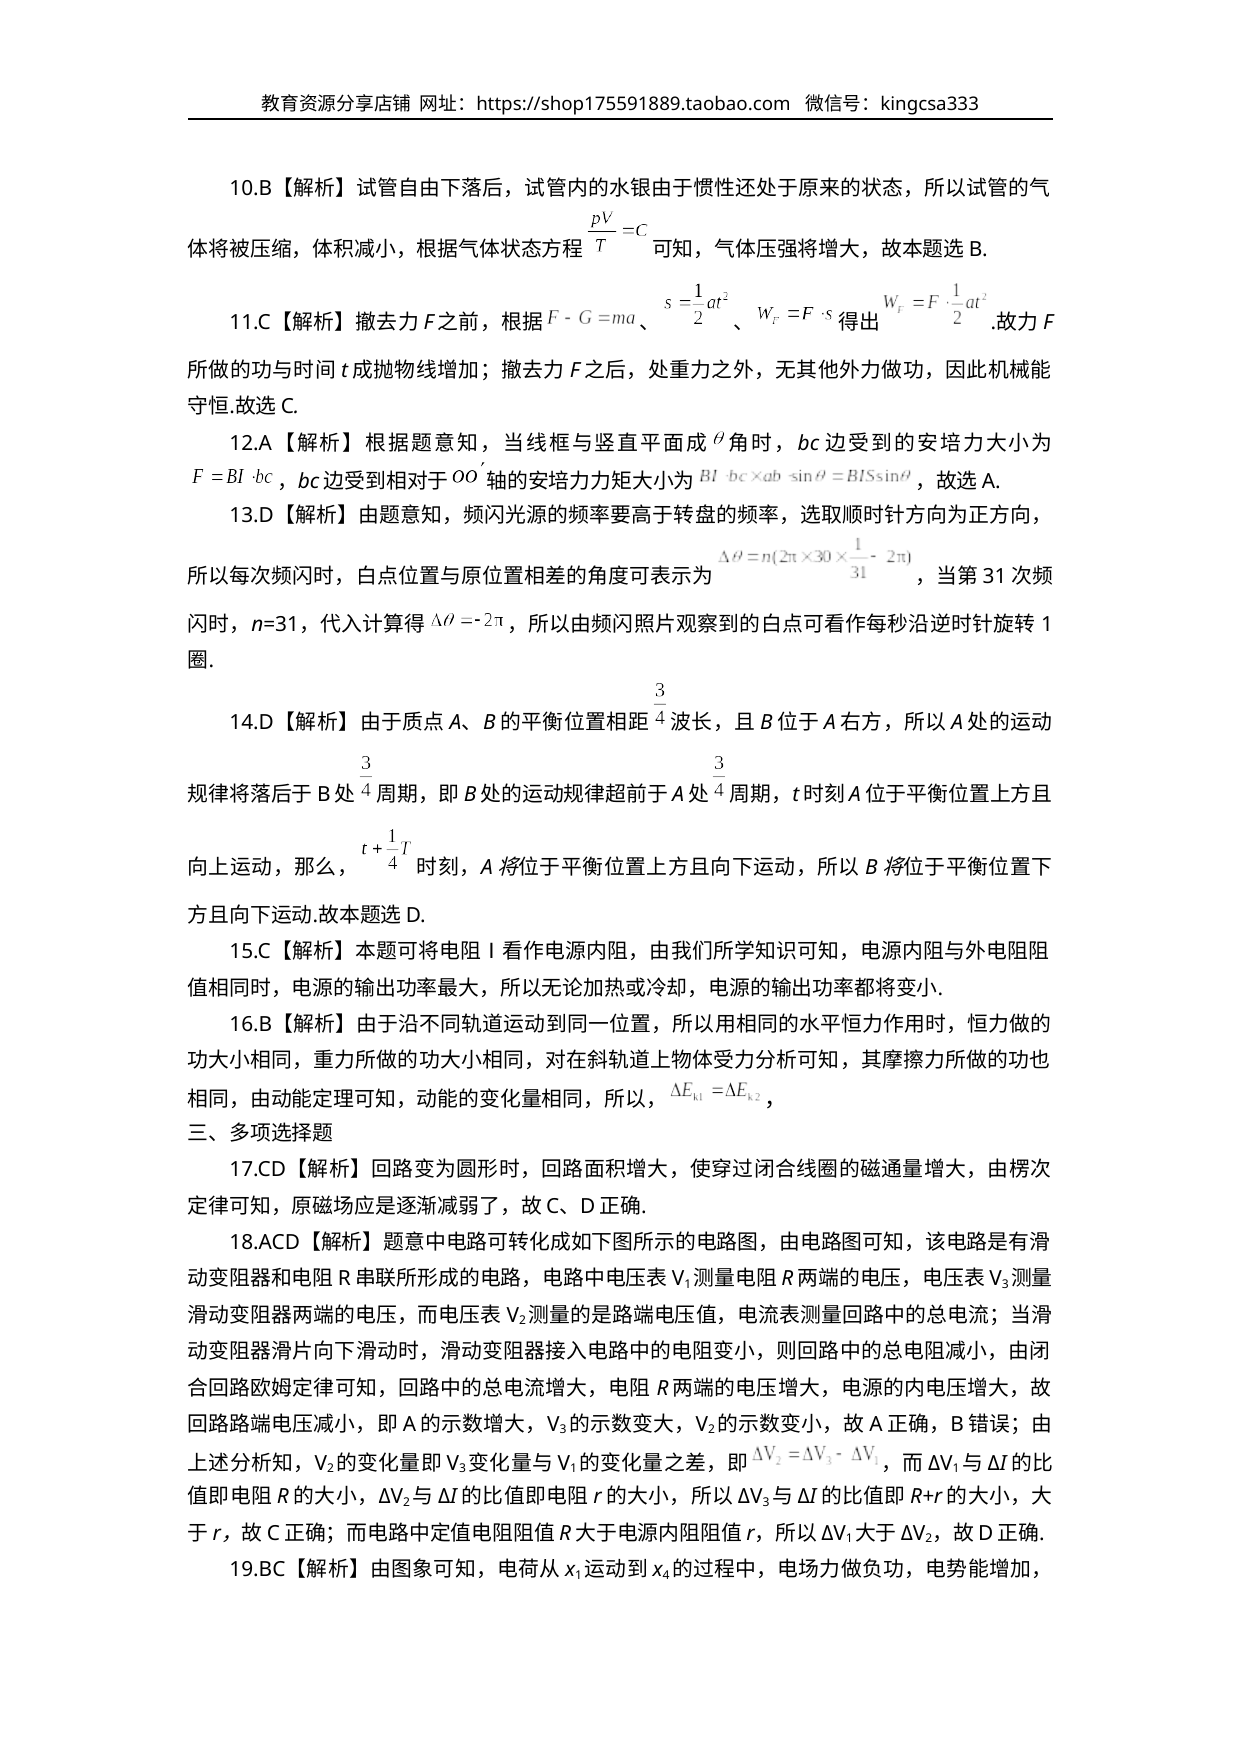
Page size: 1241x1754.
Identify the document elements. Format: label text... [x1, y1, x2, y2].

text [187, 1549, 1053, 1586]
text 17.CD【解析】回路变为圆形时，回路面积增大，使穿过闭合线圈的磁通量增大，由楞次定律可知，原磁场应是逐渐减弱了，故C、D正确. [187, 1149, 1053, 1222]
text 11.C【解析】撤去力F之前，根据、、得出.故力F所做的功与时间t成抛物线增加；撤去力F之后，处重力之外，无其他外力做功，因此机械能守恒.故选C. [187, 277, 1053, 422]
text 三、多项选择题 [187, 1113, 1053, 1149]
text 14.D【解析】由于质点A、B的平衡位置相距波长，且B位于A右方，所以A处的运动规律将落后于B处周期，即B处的运动规律超前于A处周期，t时刻A位于平衡位置上方且向上运动，那么，时刻，A将位于平衡位置上方且向下运动，所以B将位于平衡位置下方且向下运动.故本题选D. [187, 677, 1053, 931]
text 13.D【解析】由题意知，频闪光源的频率要高于转盘的频率，选取顺时针方向为正方向，所以每次频闪时，白点位置与原位置相差的角度可表示为，当第31次频闪时，n=31，代入计算得，所以由频闪照片观察到的白点可看作每秒沿逆时针旋转1圈. [187, 495, 1053, 677]
text 10.B【解析】试管自由下落后，试管内的水银由于惯性还处于原来的状态，所以试管的气体将被压缩，体积减小，根据气体状态方程可知，气体压强将增大，故本题选B. [187, 168, 1053, 277]
text 12.A【解析】根据题意知，当线框与竖直平面成角时，bc边受到的安培力大小为，bc边受到相对于轴的安培力力矩大小为，故选A. [187, 422, 1053, 495]
text 18.ACD【解析】题意中电路可转化成如下图所示的电路图，由电路图可知，该电路是有滑动变阻器和电阻R串联所形成的电路，电路中电压表V1测量电阻R两端的电压，电压表V3测量滑动变阻器两端的电压，而电压表V2测量的是路端电压值，电流表测量回路中的总电流；当滑动变阻器滑片向下滑动时，滑动变阻器接入电路中的电阻变小，则回路中的总电阻减小，由闭合回路欧姆定律可知，回路中的总电流增大，电阻R两端的电压增大，电源的内电压增大，故回路路端电压减小，即A的示数增大，V3的示数变大，V2的示数变小，故A正确，B错误；由上述分析知，V2的变化量即V3变化量与V1的变化量之差，即，而ΔV1与ΔI的比值即电阻R的大小，ΔV2与ΔI的比值即电阻r的大小，所以ΔV3与ΔI的比值即R+r的大小，大于r，故C正确；而电路中定值电阻阻值R大于电源内阻阻值r，所以ΔV1大于ΔV2，故D正确. [187, 1222, 1053, 1549]
text 15.C【解析】本题可将电阻Ⅰ看作电源内阻，由我们所学知识可知，电源内阻与外电阻阻值相同时，电源的输出功率最大，所以无论加热或冷却，电源的输出功率都将变小. [187, 931, 1053, 1004]
text 16.B【解析】由于沿不同轨道运动到同一位置，所以用相同的水平恒力作用时，恒力做的功大小相同，重力所做的功大小相同，对在斜轨道上物体受力分析可知，其摩擦力所做的功也相同，由动能定理可知，动能的变化量相同，所以，， [187, 1004, 1053, 1113]
